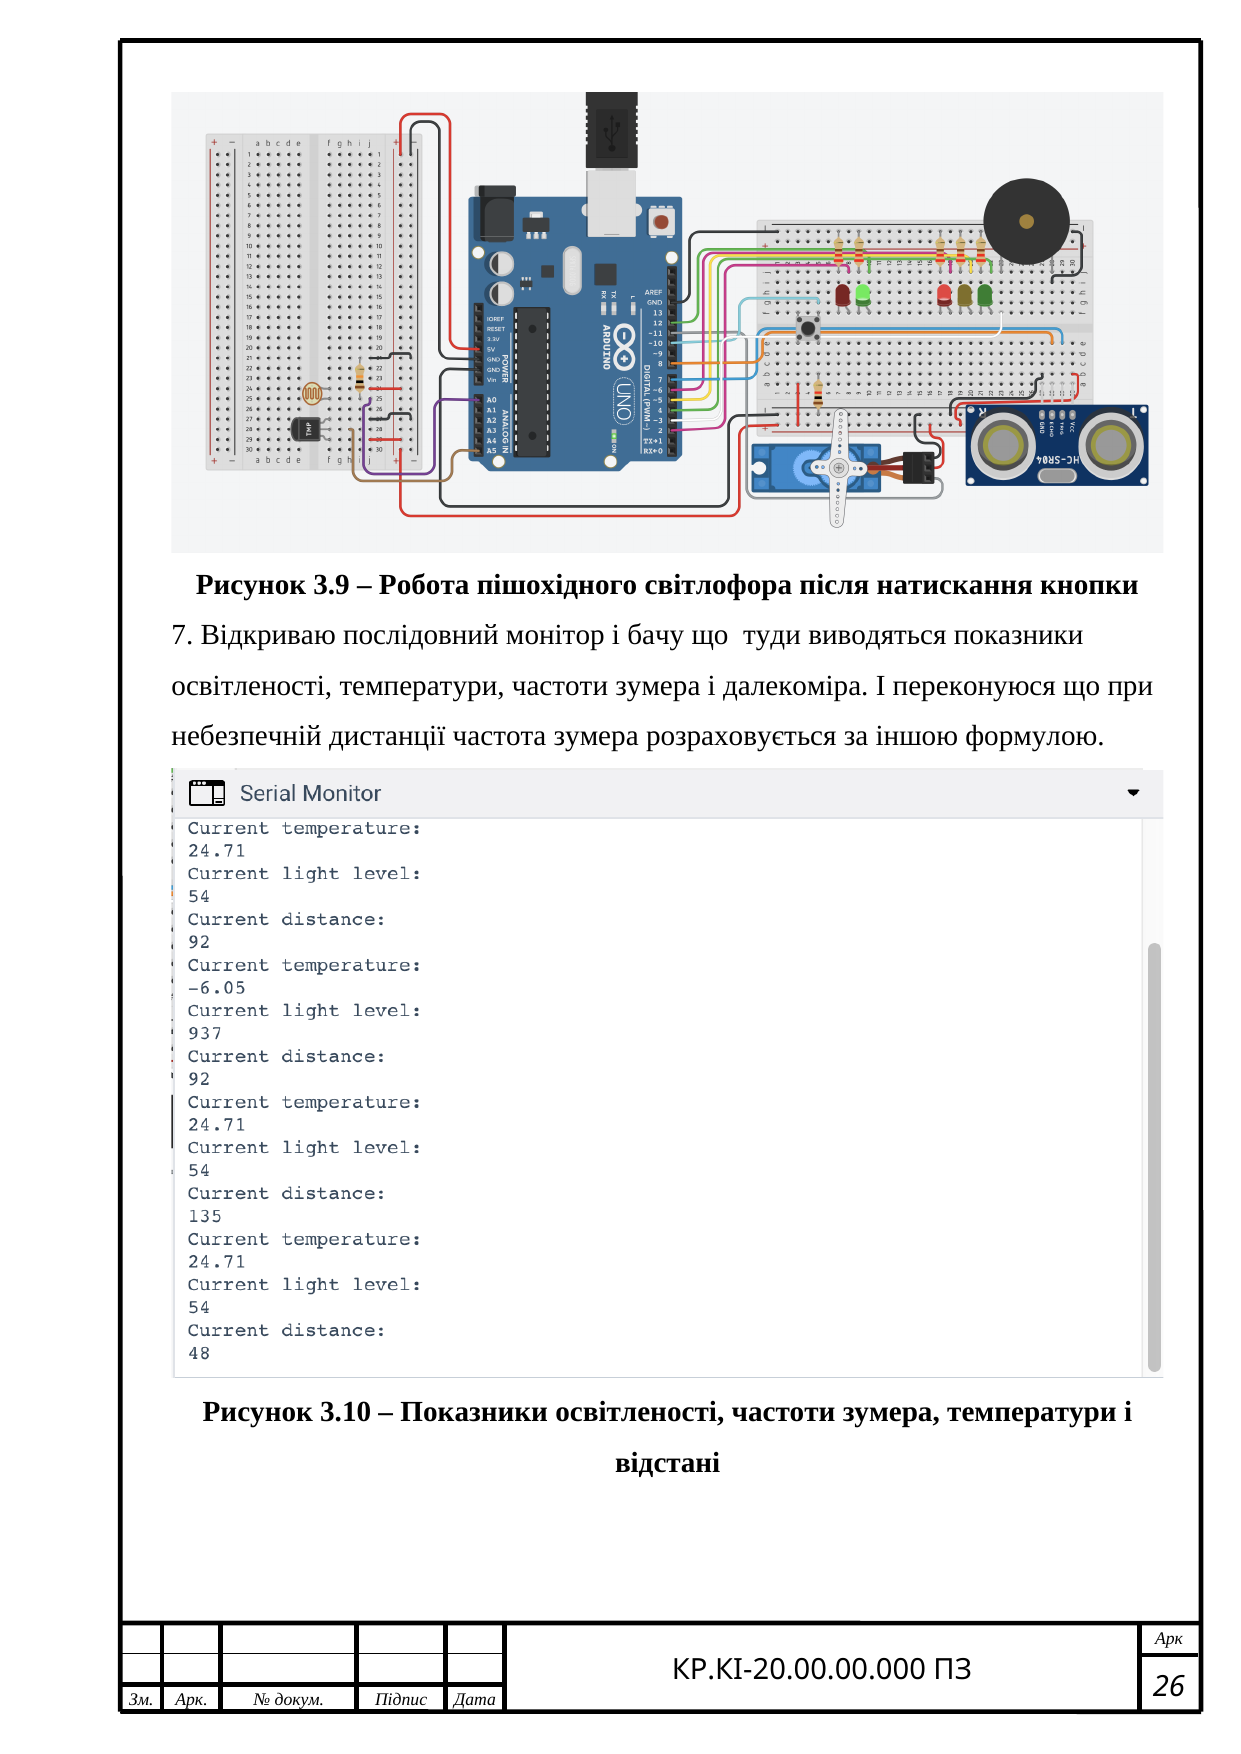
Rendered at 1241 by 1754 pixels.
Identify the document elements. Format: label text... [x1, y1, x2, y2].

picture [171, 768, 1164, 1378]
text Рисунок 3.10 – Показники освітленості, частоти зумера, температури і відстані [171, 1378, 1163, 1478]
picture [171, 92, 1164, 553]
text 7. Відкриваю послідовний монітор і бачу що туди виводяться показники освітленості, температури, частоти зумера і далекоміра. І переконуюся що при небезпечній дистанції частота зумера розраховується за іншою формулою. [171, 617, 1163, 752]
text Рисунок 3.9 – Робота пішохідного світлофора після натискання кнопки [171, 567, 1163, 601]
